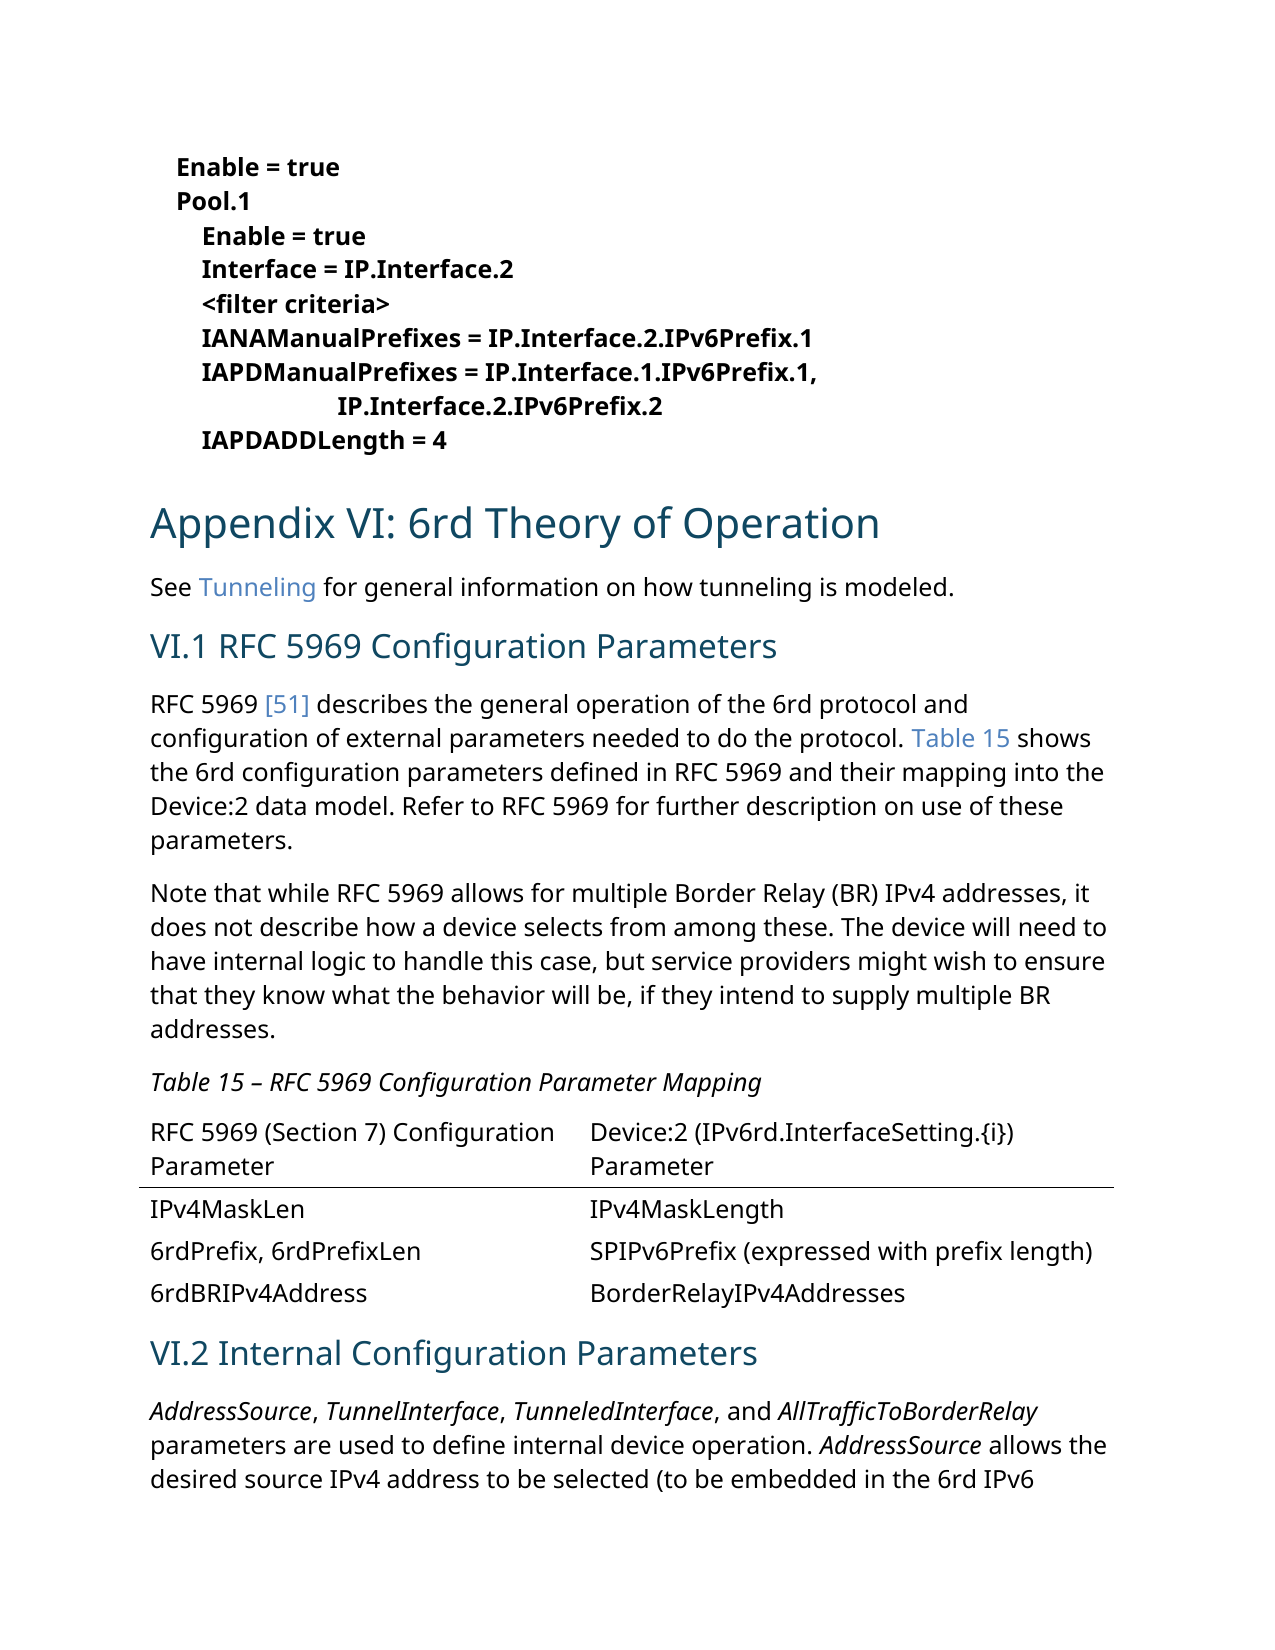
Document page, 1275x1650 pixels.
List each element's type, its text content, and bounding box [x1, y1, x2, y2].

text RFC 5969 [51] describes the general operation of the 6rd protocol and configuration of external parameters needed to do the protocol. Table 15 shows the 6rd configuration parameters defined in RFC 5969 and their mapping into the Device:2 data model. Refer to RFC 5969 for further description on use of these parameters. [150, 687, 1125, 857]
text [150, 1394, 1125, 1496]
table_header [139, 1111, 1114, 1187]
text Note that while RFC 5969 allows for multiple Border Relay (BR) IPv4 addresses, it does not describe how a device selects from among these. The device will need to have internal logic to handle this case, but service providers might wish to ensure that they know what the behavior will be, if they intend to supply multiple BR addresses. [150, 876, 1125, 1046]
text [150, 150, 1125, 457]
text See Tunneling for general information on how tunneling is modeled. [150, 569, 1125, 604]
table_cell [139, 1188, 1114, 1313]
subtitle VI.2 Internal Configuration Parameters [150, 1330, 1125, 1375]
subtitle VI.1 RFC 5969 Configuration Parameters [150, 622, 1125, 668]
subtitle Appendix VI: 6rd Theory of Operation [150, 494, 1125, 551]
text Table 15 – RFC 5969 Configuration Parameter Mapping [150, 1065, 1125, 1099]
